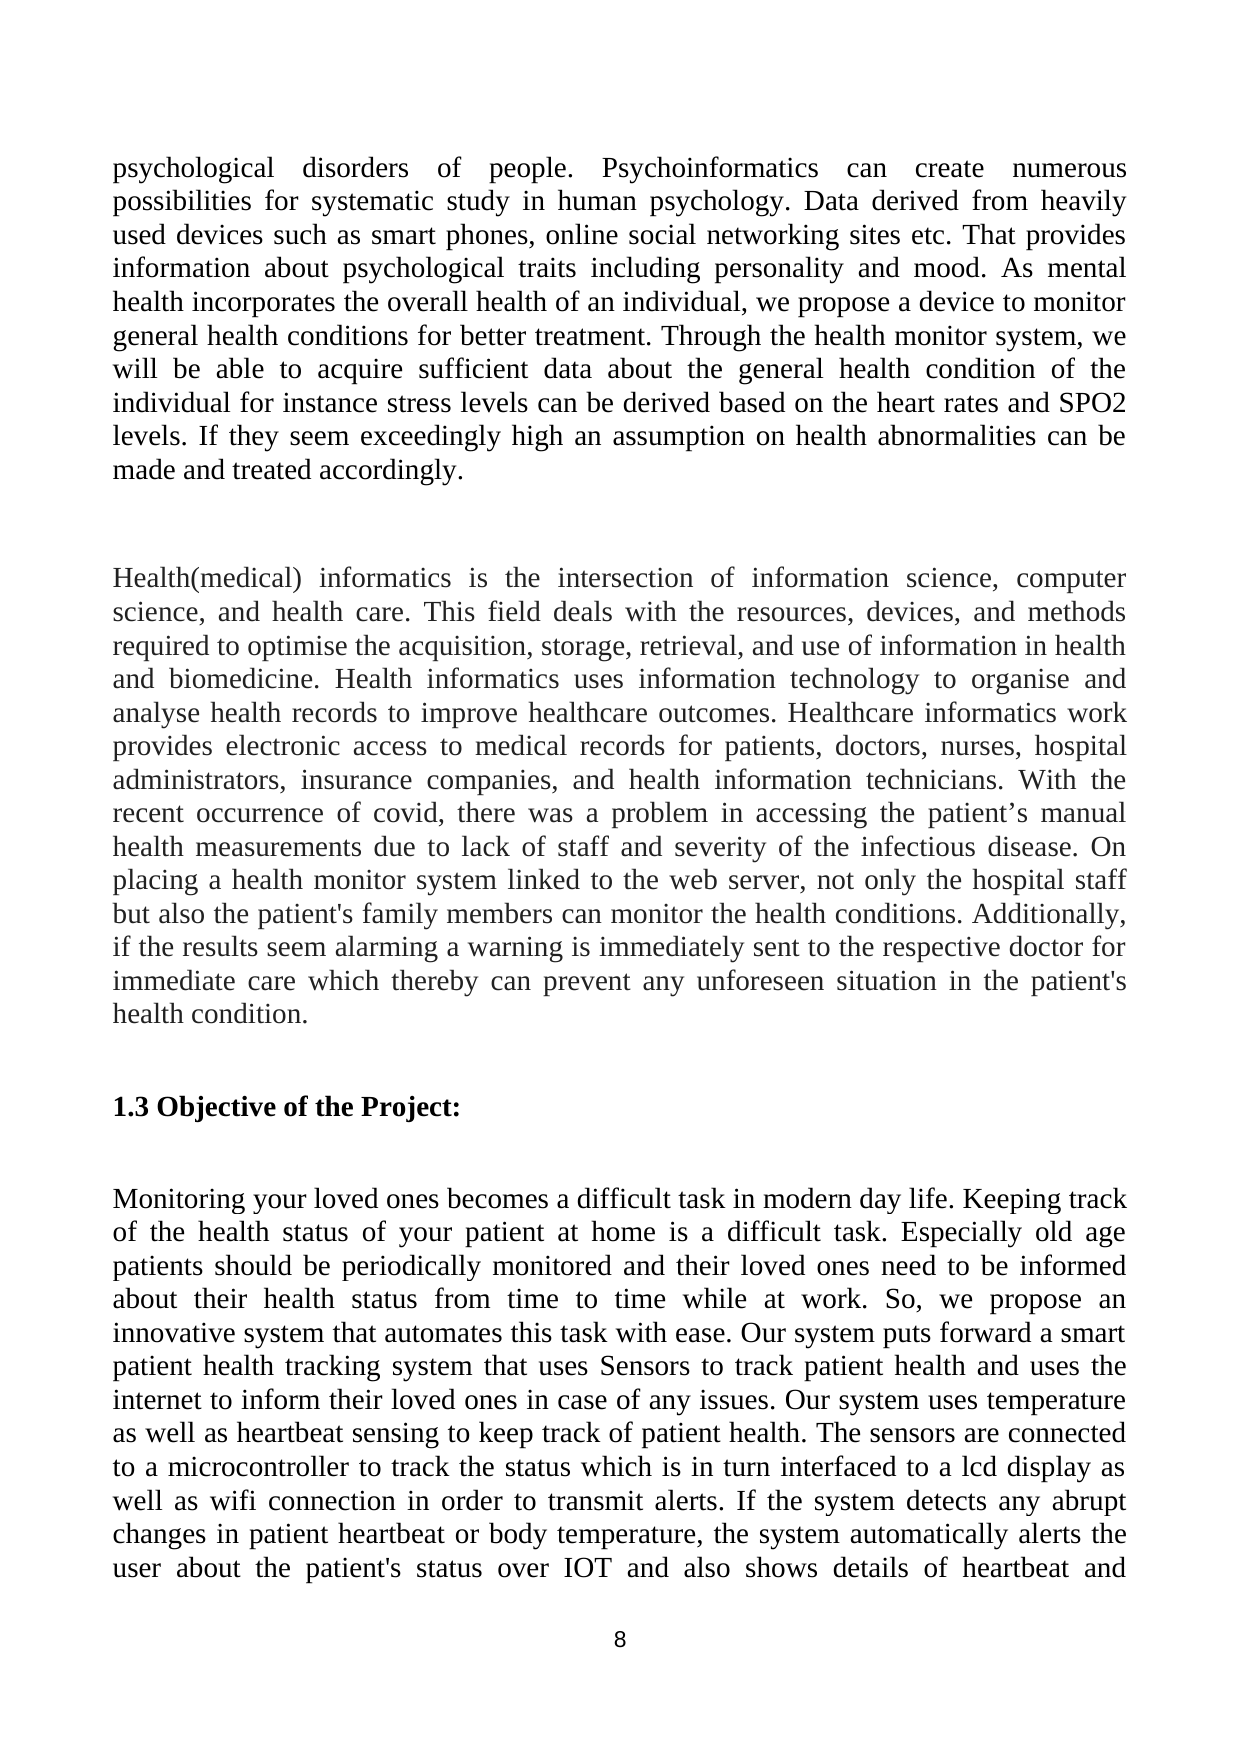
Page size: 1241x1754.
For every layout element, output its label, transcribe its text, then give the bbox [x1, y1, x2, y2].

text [112, 150, 1128, 485]
text Health(medical) informatics is the intersection of information science, computer science, and health care. This field deals with the resources, devices, and methods required to optimise the acquisition, storage, retrieval, and use of information in health and biomedicine. Health informatics uses information technology to organise and analyse health records to improve healthcare outcomes. Healthcare informatics work provides electronic access to medical records for patients, doctors, nurses, hospital administrators, insurance companies, and health information technicians. With the recent occurrence of covid, there was a problem in accessing the patient’s manual health measurements due to lack of staff and severity of the infectious disease. On placing a health monitor system linked to the web server, not only the hospital staff but also the patient's family members can monitor the health conditions. Additionally, if the results seem alarming a warning is immediately sent to the respective doctor for immediate care which thereby can prevent any unforeseen situation in the patient's health condition. [112, 561, 1128, 1030]
text 1.3 Objective of the Project: [112, 1089, 1128, 1122]
